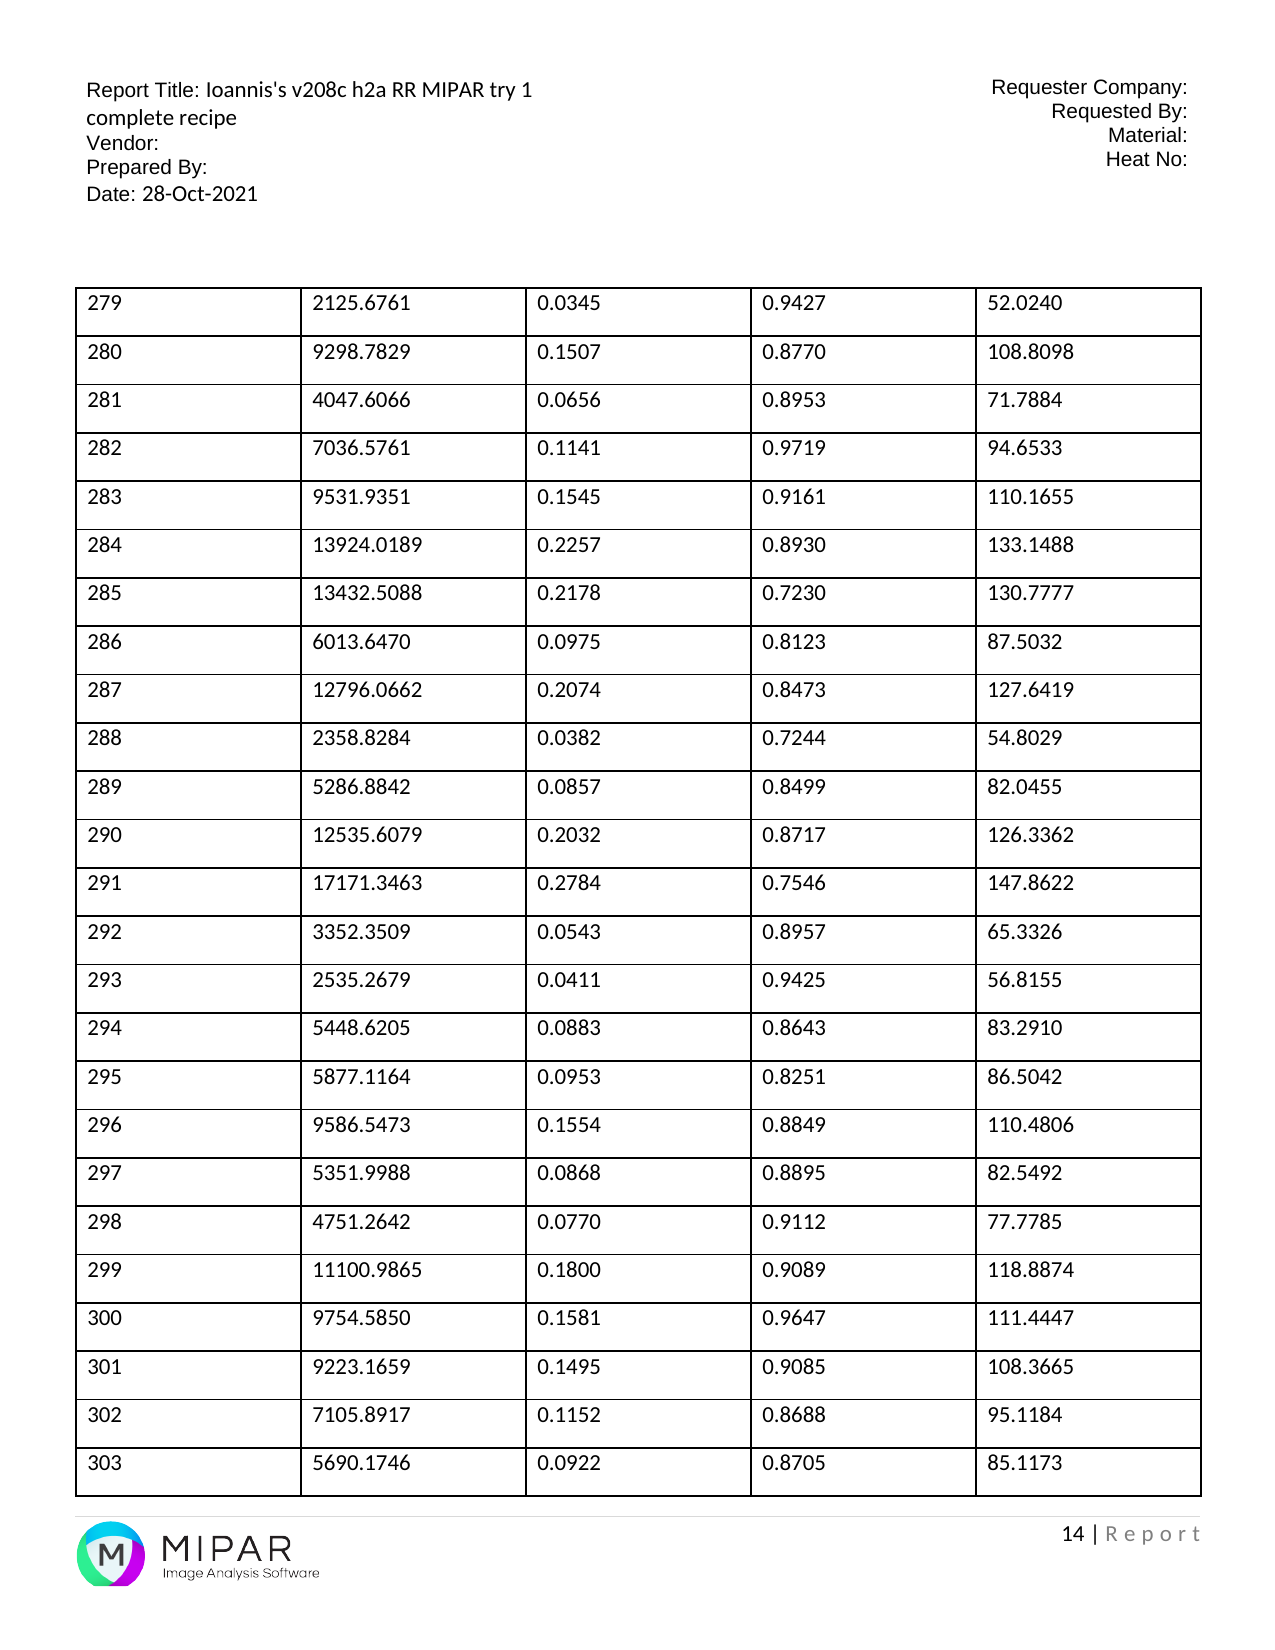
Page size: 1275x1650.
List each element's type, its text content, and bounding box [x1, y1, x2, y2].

table_cell 281 [77, 385, 300, 432]
table_cell 0.8251 [752, 1062, 975, 1109]
table_cell 108.3665 [977, 1352, 1200, 1399]
table_cell 0.2178 [527, 579, 750, 625]
table_cell 0.8643 [752, 1014, 975, 1060]
table_cell 5877.1164 [302, 1062, 525, 1109]
table_cell 56.8155 [977, 965, 1200, 1012]
table_cell 0.1141 [527, 434, 750, 480]
table_cell 9298.7829 [302, 337, 525, 384]
table_cell 294 [77, 1014, 300, 1060]
table_cell 0.0411 [527, 965, 750, 1012]
table_cell 0.1545 [527, 482, 750, 529]
table_cell 2358.8284 [302, 724, 525, 770]
table_cell 286 [77, 627, 300, 674]
table_cell 287 [77, 675, 300, 722]
table_cell 94.6533 [977, 434, 1200, 480]
table_cell 0.1152 [527, 1400, 750, 1447]
table_cell 127.6419 [977, 675, 1200, 722]
table_cell 12535.6079 [302, 820, 525, 867]
table_cell 285 [77, 579, 300, 625]
table_cell 0.8957 [752, 917, 975, 964]
table_cell 0.7546 [752, 869, 975, 915]
table_cell 0.0868 [527, 1159, 750, 1205]
table_cell 282 [77, 434, 300, 480]
table_cell 0.9112 [752, 1207, 975, 1254]
table_cell 0.8849 [752, 1110, 975, 1157]
table_cell 0.0883 [527, 1014, 750, 1060]
table_cell 0.8717 [752, 820, 975, 867]
table_cell 0.9089 [752, 1255, 975, 1302]
table_cell 87.5032 [977, 627, 1200, 674]
table_cell 0.8705 [752, 1449, 975, 1495]
table_cell 13432.5088 [302, 579, 525, 625]
table_cell 0.8953 [752, 385, 975, 432]
table_cell 4751.2642 [302, 1207, 525, 1254]
table_cell 0.2074 [527, 675, 750, 722]
table_cell 126.3362 [977, 820, 1200, 867]
table_cell 71.7884 [977, 385, 1200, 432]
table_cell 0.9427 [752, 289, 975, 335]
table_cell 5351.9988 [302, 1159, 525, 1205]
table_cell 86.5042 [977, 1062, 1200, 1109]
table_cell 300 [77, 1304, 300, 1350]
table_cell 108.8098 [977, 337, 1200, 384]
table_cell 0.0922 [527, 1449, 750, 1495]
table_cell 0.0770 [527, 1207, 750, 1254]
table_cell 0.0543 [527, 917, 750, 964]
table_cell 0.8499 [752, 772, 975, 819]
table_cell 9223.1659 [302, 1352, 525, 1399]
table_cell 0.9085 [752, 1352, 975, 1399]
table_cell 283 [77, 482, 300, 529]
table_cell 54.8029 [977, 724, 1200, 770]
table_cell 290 [77, 820, 300, 867]
table_cell 52.0240 [977, 289, 1200, 335]
table_cell 295 [77, 1062, 300, 1109]
table_cell 0.2032 [527, 820, 750, 867]
table_cell 0.1495 [527, 1352, 750, 1399]
table_cell 95.1184 [977, 1400, 1200, 1447]
table_cell 0.9161 [752, 482, 975, 529]
table_cell 0.9425 [752, 965, 975, 1012]
table_cell 147.8622 [977, 869, 1200, 915]
table_cell 299 [77, 1255, 300, 1302]
table_cell 0.0382 [527, 724, 750, 770]
table_cell 0.1554 [527, 1110, 750, 1157]
table_cell 0.8473 [752, 675, 975, 722]
table_cell 279 [77, 289, 300, 335]
table_cell 12796.0662 [302, 675, 525, 722]
table_cell 293 [77, 965, 300, 1012]
table_cell 288 [77, 724, 300, 770]
table_cell 118.8874 [977, 1255, 1200, 1302]
table_cell 280 [77, 337, 300, 384]
table_cell 0.0857 [527, 772, 750, 819]
table_cell 9531.9351 [302, 482, 525, 529]
table_cell 133.1488 [977, 530, 1200, 577]
table_cell 0.8930 [752, 530, 975, 577]
table_cell 296 [77, 1110, 300, 1157]
table_cell 301 [77, 1352, 300, 1399]
table_cell 5286.8842 [302, 772, 525, 819]
table_cell 9586.5473 [302, 1110, 525, 1157]
table_cell 5690.1746 [302, 1449, 525, 1495]
table_cell 9754.5850 [302, 1304, 525, 1350]
table_cell 5448.6205 [302, 1014, 525, 1060]
table_cell 0.0656 [527, 385, 750, 432]
table_cell 302 [77, 1400, 300, 1447]
table_cell 77.7785 [977, 1207, 1200, 1254]
table_cell 297 [77, 1159, 300, 1205]
table_cell 0.0953 [527, 1062, 750, 1109]
table_cell 2535.2679 [302, 965, 525, 1012]
table_cell 0.8123 [752, 627, 975, 674]
table_cell 17171.3463 [302, 869, 525, 915]
table_cell 0.8688 [752, 1400, 975, 1447]
table_cell 0.0345 [527, 289, 750, 335]
table_cell 65.3326 [977, 917, 1200, 964]
table_cell 0.7230 [752, 579, 975, 625]
table_cell 82.0455 [977, 772, 1200, 819]
table_cell 0.1507 [527, 337, 750, 384]
table_cell 7036.5761 [302, 434, 525, 480]
table_cell 13924.0189 [302, 530, 525, 577]
table_cell 284 [77, 530, 300, 577]
table_cell 0.8895 [752, 1159, 975, 1205]
table_cell 82.5492 [977, 1159, 1200, 1205]
table_cell 291 [77, 869, 300, 915]
table_cell 289 [77, 772, 300, 819]
table_cell 4047.6066 [302, 385, 525, 432]
picture [75, 1520, 319, 1586]
table_cell 0.2784 [527, 869, 750, 915]
table_cell 292 [77, 917, 300, 964]
table_cell 303 [77, 1449, 300, 1495]
table_cell 0.9719 [752, 434, 975, 480]
table_cell 0.2257 [527, 530, 750, 577]
table_cell 0.7244 [752, 724, 975, 770]
table_cell 111.4447 [977, 1304, 1200, 1350]
table_cell 7105.8917 [302, 1400, 525, 1447]
table_cell 11100.9865 [302, 1255, 525, 1302]
table_cell 0.0975 [527, 627, 750, 674]
table_cell 110.4806 [977, 1110, 1200, 1157]
table_cell 0.1581 [527, 1304, 750, 1350]
table_cell 6013.6470 [302, 627, 525, 674]
table_cell 0.1800 [527, 1255, 750, 1302]
table_cell 298 [77, 1207, 300, 1254]
table_cell 83.2910 [977, 1014, 1200, 1060]
table_cell 3352.3509 [302, 917, 525, 964]
table_cell 0.9647 [752, 1304, 975, 1350]
table_cell 130.7777 [977, 579, 1200, 625]
table_cell 85.1173 [977, 1449, 1200, 1495]
table_cell 2125.6761 [302, 289, 525, 335]
table_cell 110.1655 [977, 482, 1200, 529]
table_cell 0.8770 [752, 337, 975, 384]
